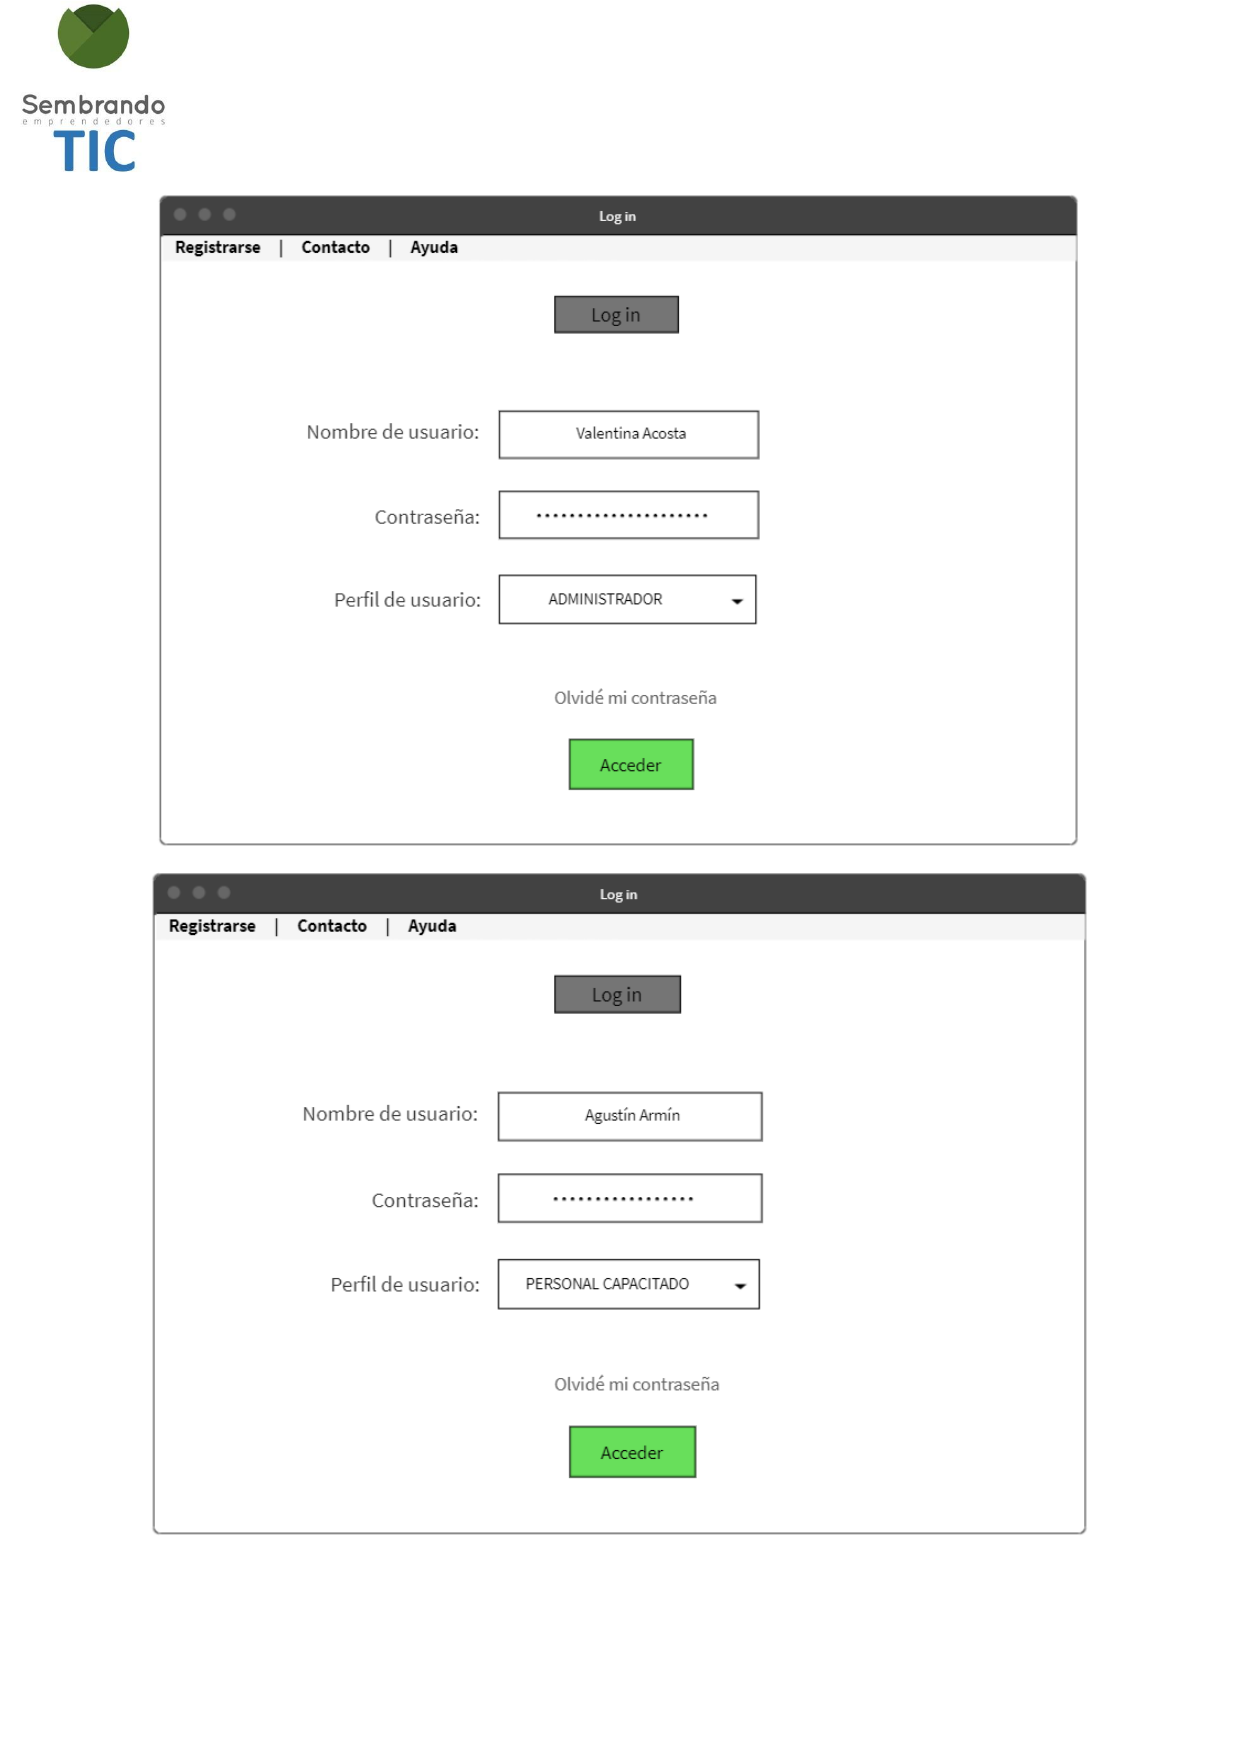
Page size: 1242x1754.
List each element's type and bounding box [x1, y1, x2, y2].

picture [148, 180, 1090, 852]
picture [148, 862, 1090, 1540]
picture [11, 1, 174, 177]
